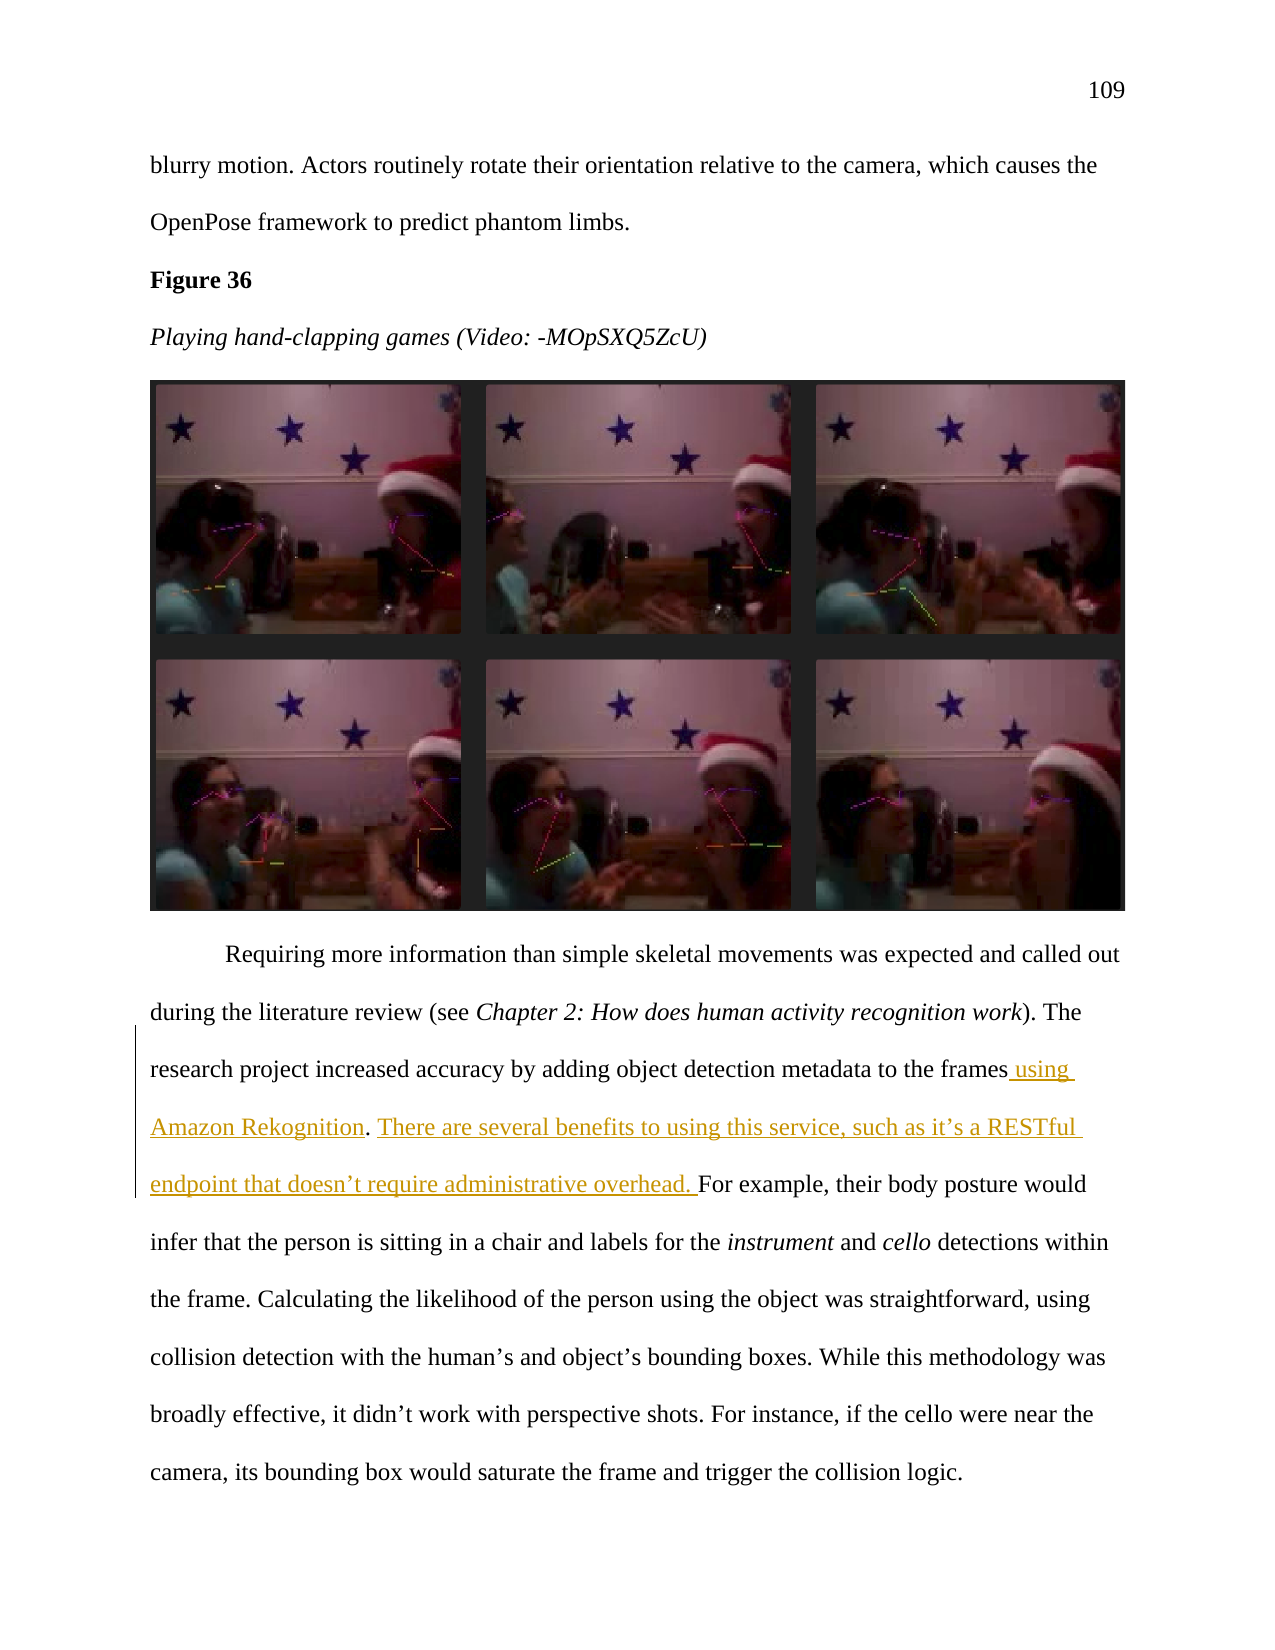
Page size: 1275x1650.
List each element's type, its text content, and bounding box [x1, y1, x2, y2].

text Figure 36 Playing hand-clapping games (Video: -MOpSXQ5ZcU) [150, 265, 1125, 351]
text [150, 150, 1125, 236]
picture [150, 380, 1125, 911]
text Requiring more information than simple skeletal movements was expected and called out during the literature review (see Chapter 2: How does human activity recognition work). The research project increased accuracy by adding object detection metadata to the frames. For example, their body posture would infer that the person is sitting in a chair and labels for the instrument and cello detections within the frame. Calculating the likelihood of the person using the object was straightforward, using collision detection with the human’s and object’s bounding boxes. While this methodology was broadly effective, it didn’t work with perspective shots. For instance, if the cello were near the camera, its bounding box would saturate the frame and trigger the collision logic. [150, 939, 1125, 1485]
